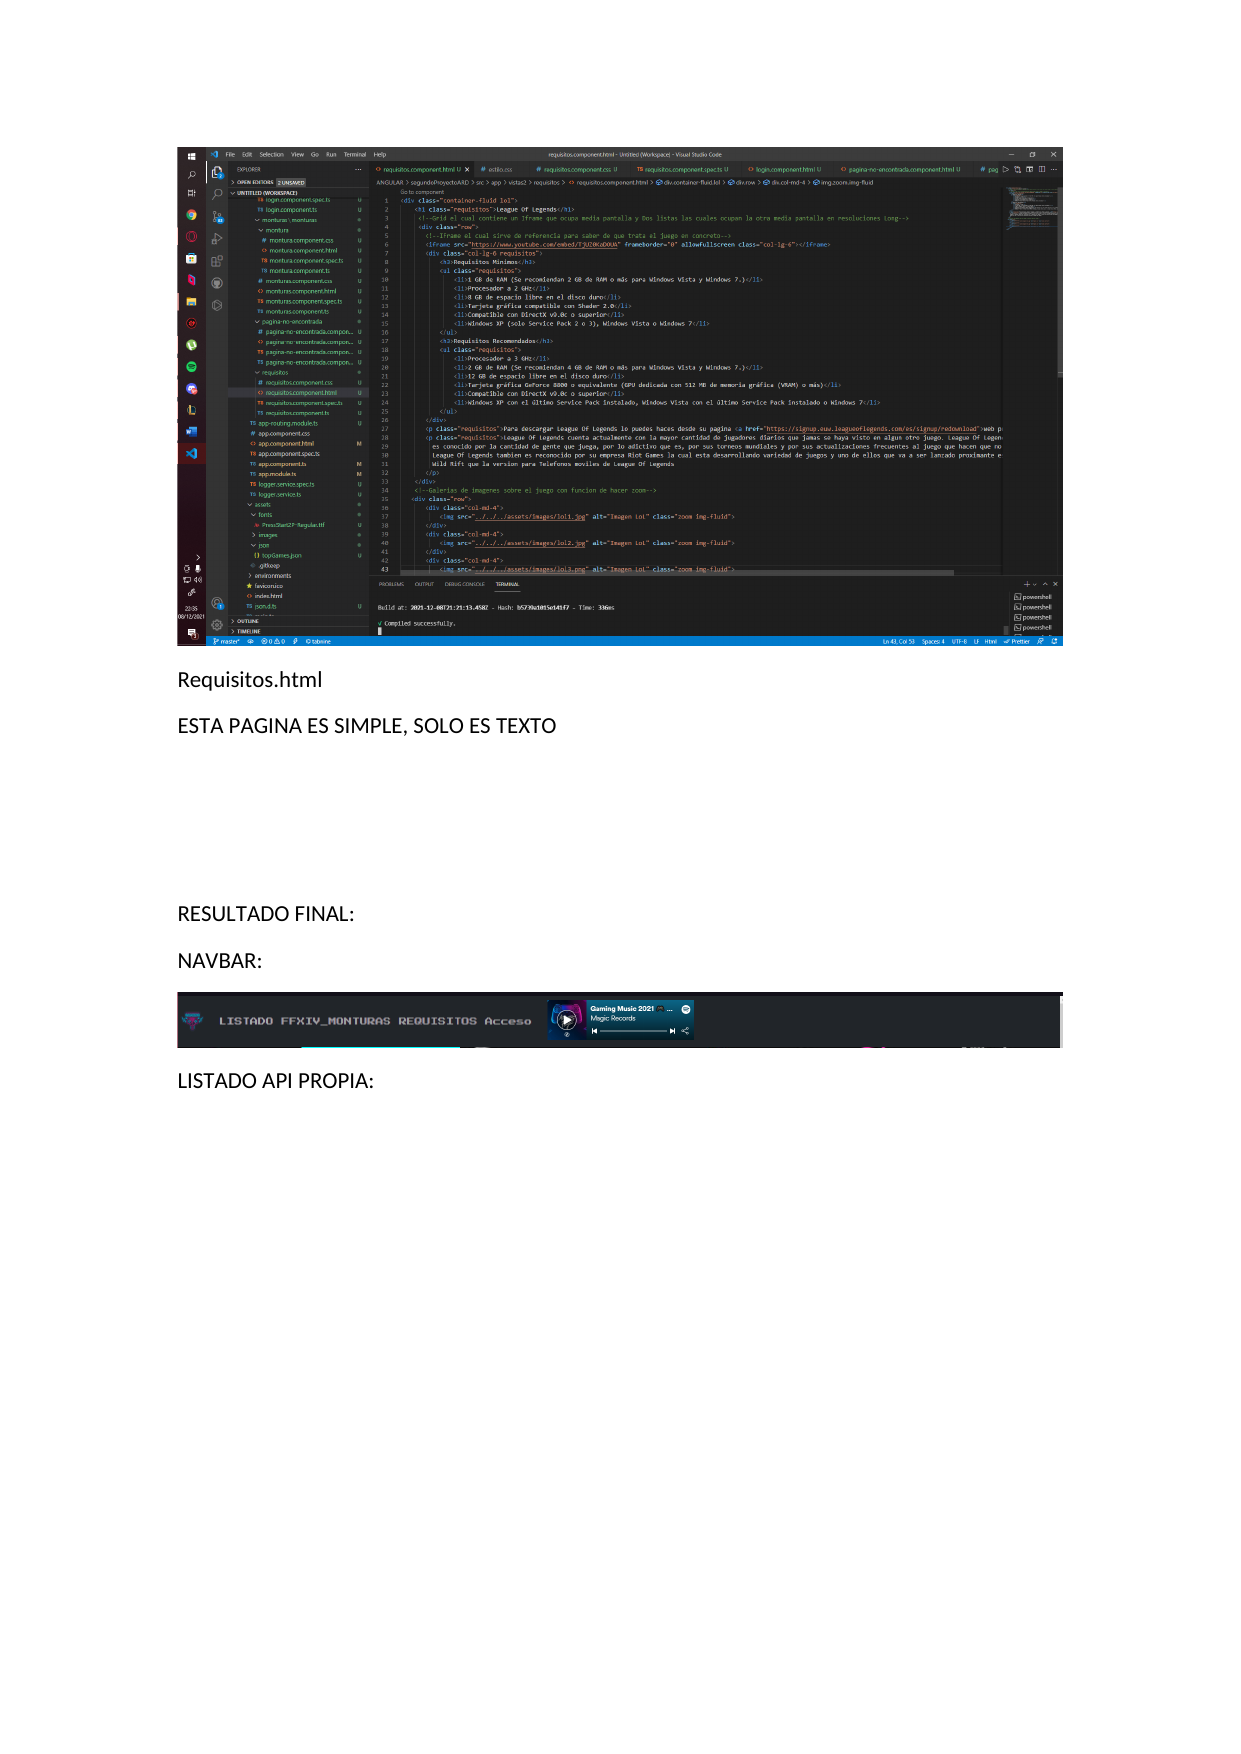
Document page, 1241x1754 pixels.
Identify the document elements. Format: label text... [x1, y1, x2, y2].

text LISTADO API PROPIA: [177, 1066, 1063, 1094]
text NAVBAR: [177, 946, 1063, 974]
text RESULTADO FINAL: [177, 899, 1063, 927]
text ESTA PAGINA ES SIMPLE, SOLO ES TEXTO [177, 712, 1063, 740]
text Requisitos.html [177, 665, 1063, 693]
picture [177, 147, 1063, 646]
picture [177, 992, 1063, 1048]
